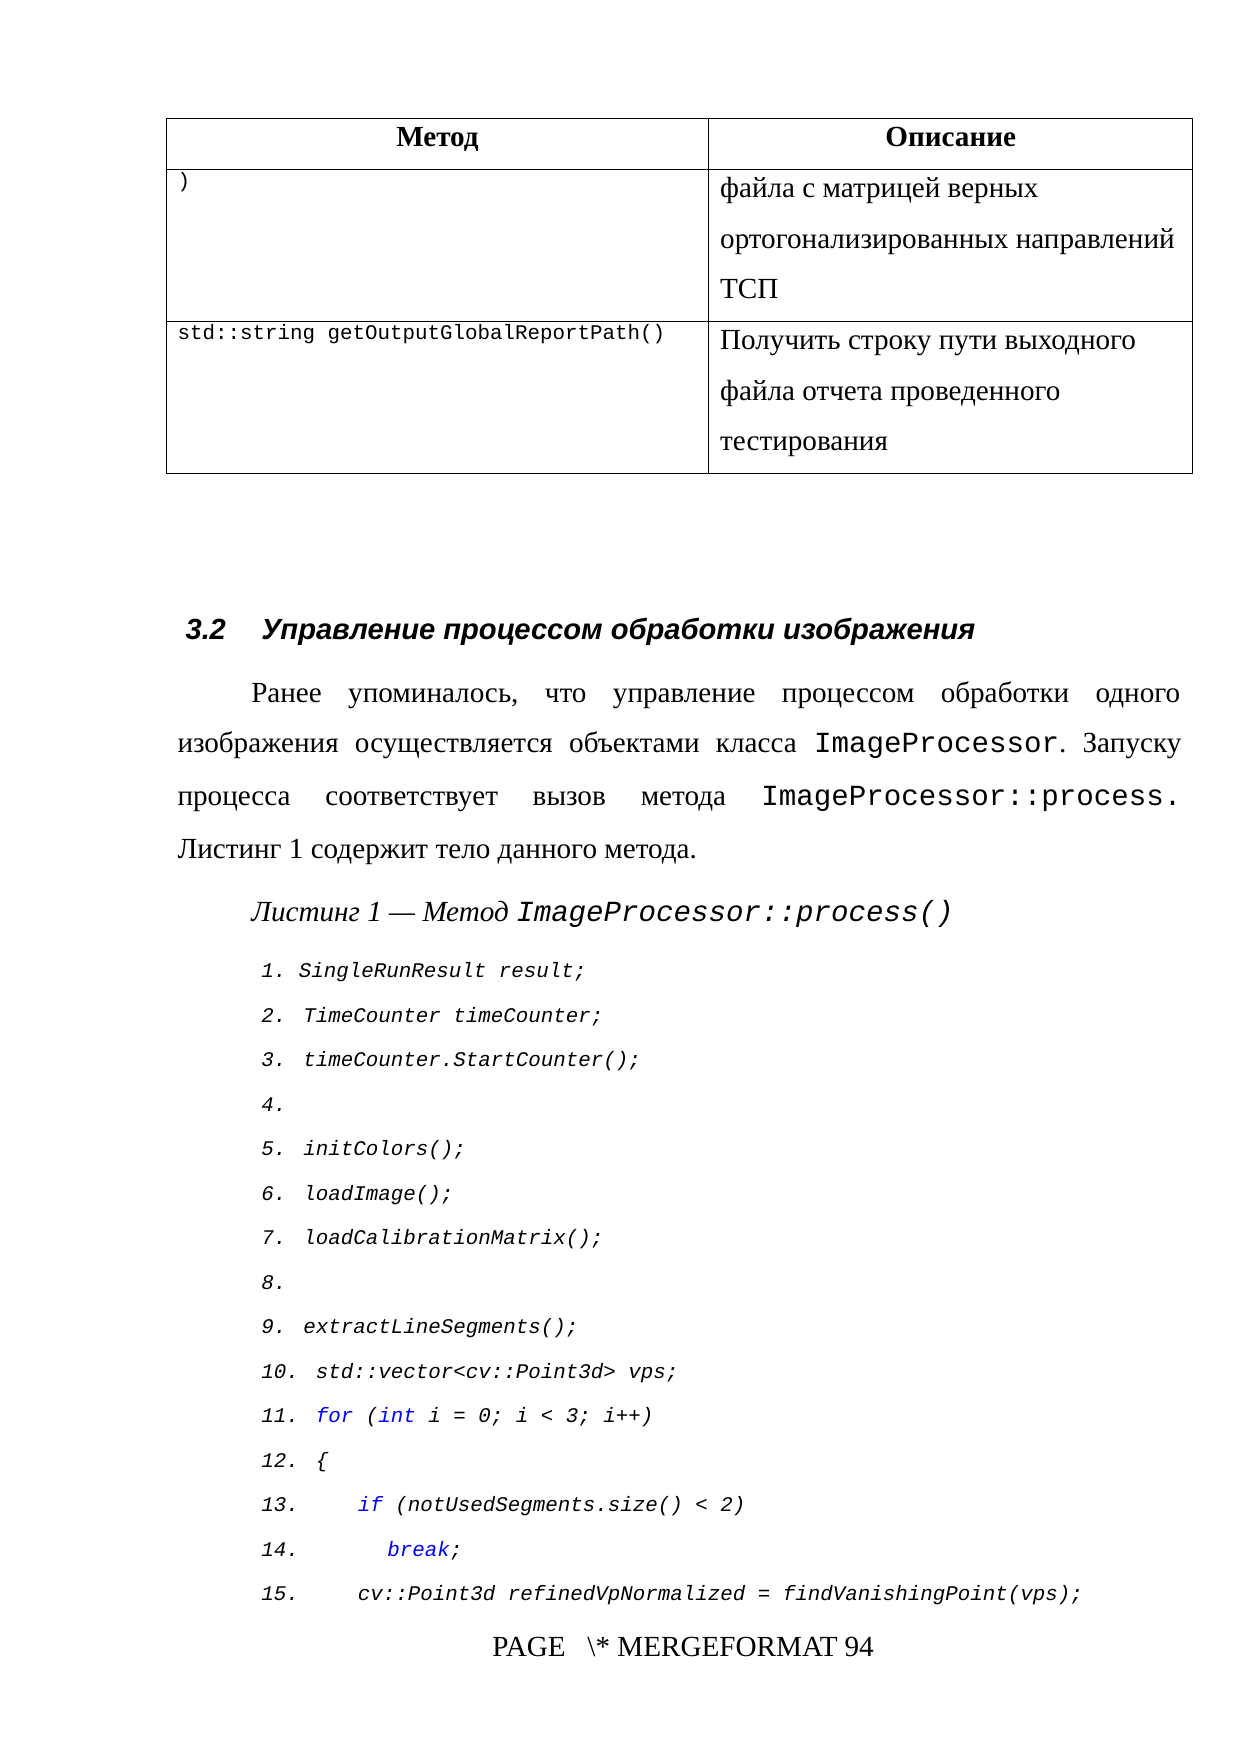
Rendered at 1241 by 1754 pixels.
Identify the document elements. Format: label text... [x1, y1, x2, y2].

table_cell Получить строку пути выходного файла отчета проведенного тестирования [709, 322, 1192, 473]
list cv::Point3d refinedVpNormalized = findVanishingPoint(vps); [261, 1583, 1181, 1607]
list loadImage(); [261, 1183, 1181, 1206]
subtitle Управление процессом обработки изображения [177, 612, 1181, 646]
list initColors(); [261, 1138, 1181, 1162]
list TimeCounter timeCounter; [261, 1005, 1181, 1028]
table_header Метод [167, 119, 708, 169]
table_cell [167, 170, 708, 321]
list break; [261, 1539, 1181, 1562]
list if (notUsedSegments.size() < 2) [261, 1494, 1181, 1518]
list loadCalibrationMatrix(); [261, 1227, 1181, 1251]
list timeCounter.StartCounter(); [261, 1049, 1181, 1073]
text Листинг 1 — Метод ImageProcessor::process() [177, 894, 1181, 930]
list for (int i = 0; i < 3; i++) [261, 1405, 1181, 1429]
list SingleRunResult result; [261, 960, 1181, 984]
list extractLineSegments(); [261, 1316, 1181, 1340]
table_cell std::string getOutputGlobalReportPath() [167, 322, 708, 473]
list { [261, 1450, 1181, 1473]
table_header Описание [709, 119, 1192, 169]
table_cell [709, 170, 1192, 321]
text Ранее упоминалось, что управление процессом обработки одного изображения осуществляется объектами класса ImageProcessor. Запуску процесса соответствует вызов метода ImageProcessor::process. Листинг 1 содержит тело данного метода. [177, 675, 1181, 864]
list std::vector<cv::Point3d> vps; [261, 1361, 1181, 1384]
